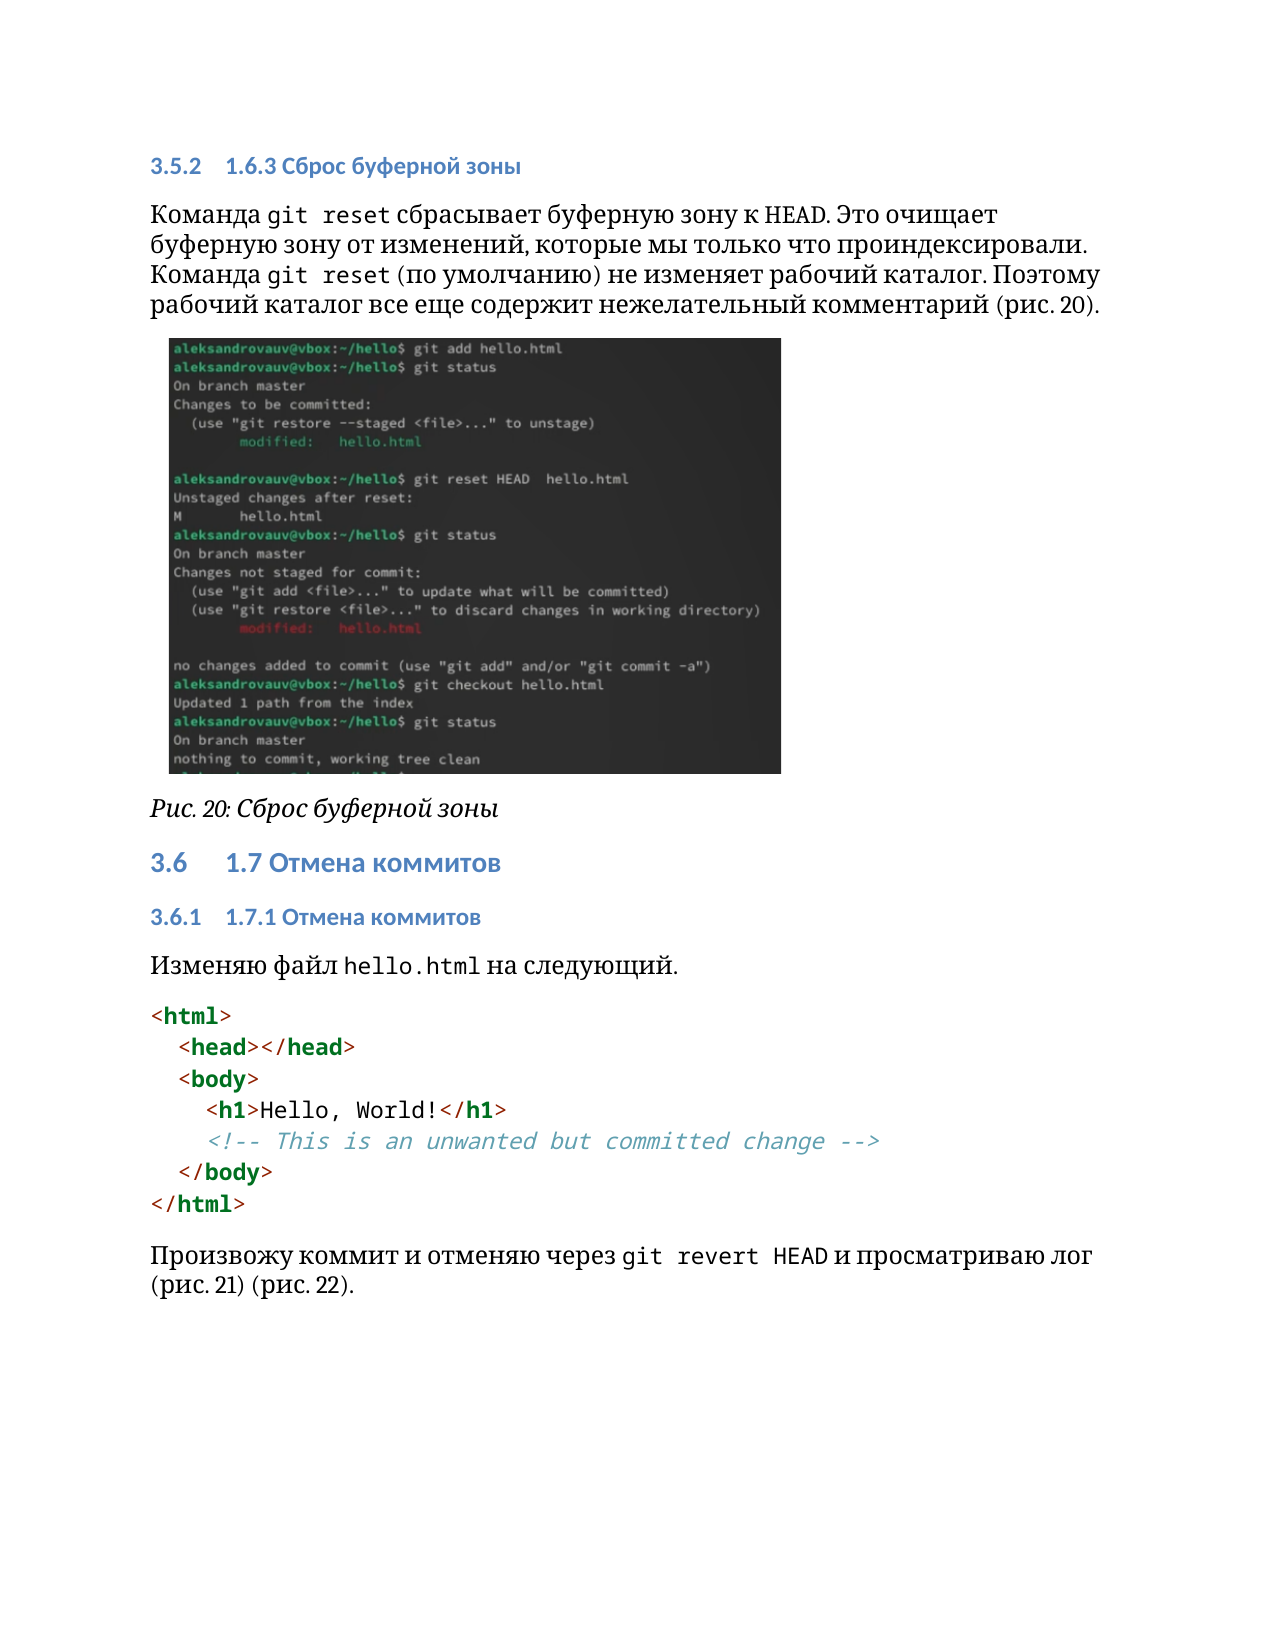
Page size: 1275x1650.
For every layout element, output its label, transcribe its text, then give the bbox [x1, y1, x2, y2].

subtitle 3.6 1.7 Отмена коммитов [150, 844, 1125, 880]
picture [168, 338, 782, 774]
text Рис. 20: Сброс буферной зоны [150, 795, 1125, 823]
subtitle 3.6.1 1.7.1 Отмена коммитов [150, 901, 1125, 931]
text Команда git reset сбрасывает буферную зону к HEAD. Это очищает буферную зону от изменений, которые мы только что проиндексировали. Команда git reset (по умолчанию) не изменяет рабочий каталог. Поэтому рабочий каталог все еще содержит нежелательный комментарий (рис. 20). [150, 199, 1125, 319]
text <html> <head></head> <body> <h1>Hello, World!</h1> <!-- This is an unwanted but committed change --> </body> </html> [150, 1000, 1125, 1219]
subtitle 3.5.2 1.6.3 Сброс буферной зоны [150, 150, 1125, 181]
text Изменяю файл hello.html на следующий. [150, 950, 1125, 981]
text Произвожу коммит и отменяю через git revert HEAD и просматриваю лог (рис. 21) (рис. 22). [150, 1240, 1125, 1300]
